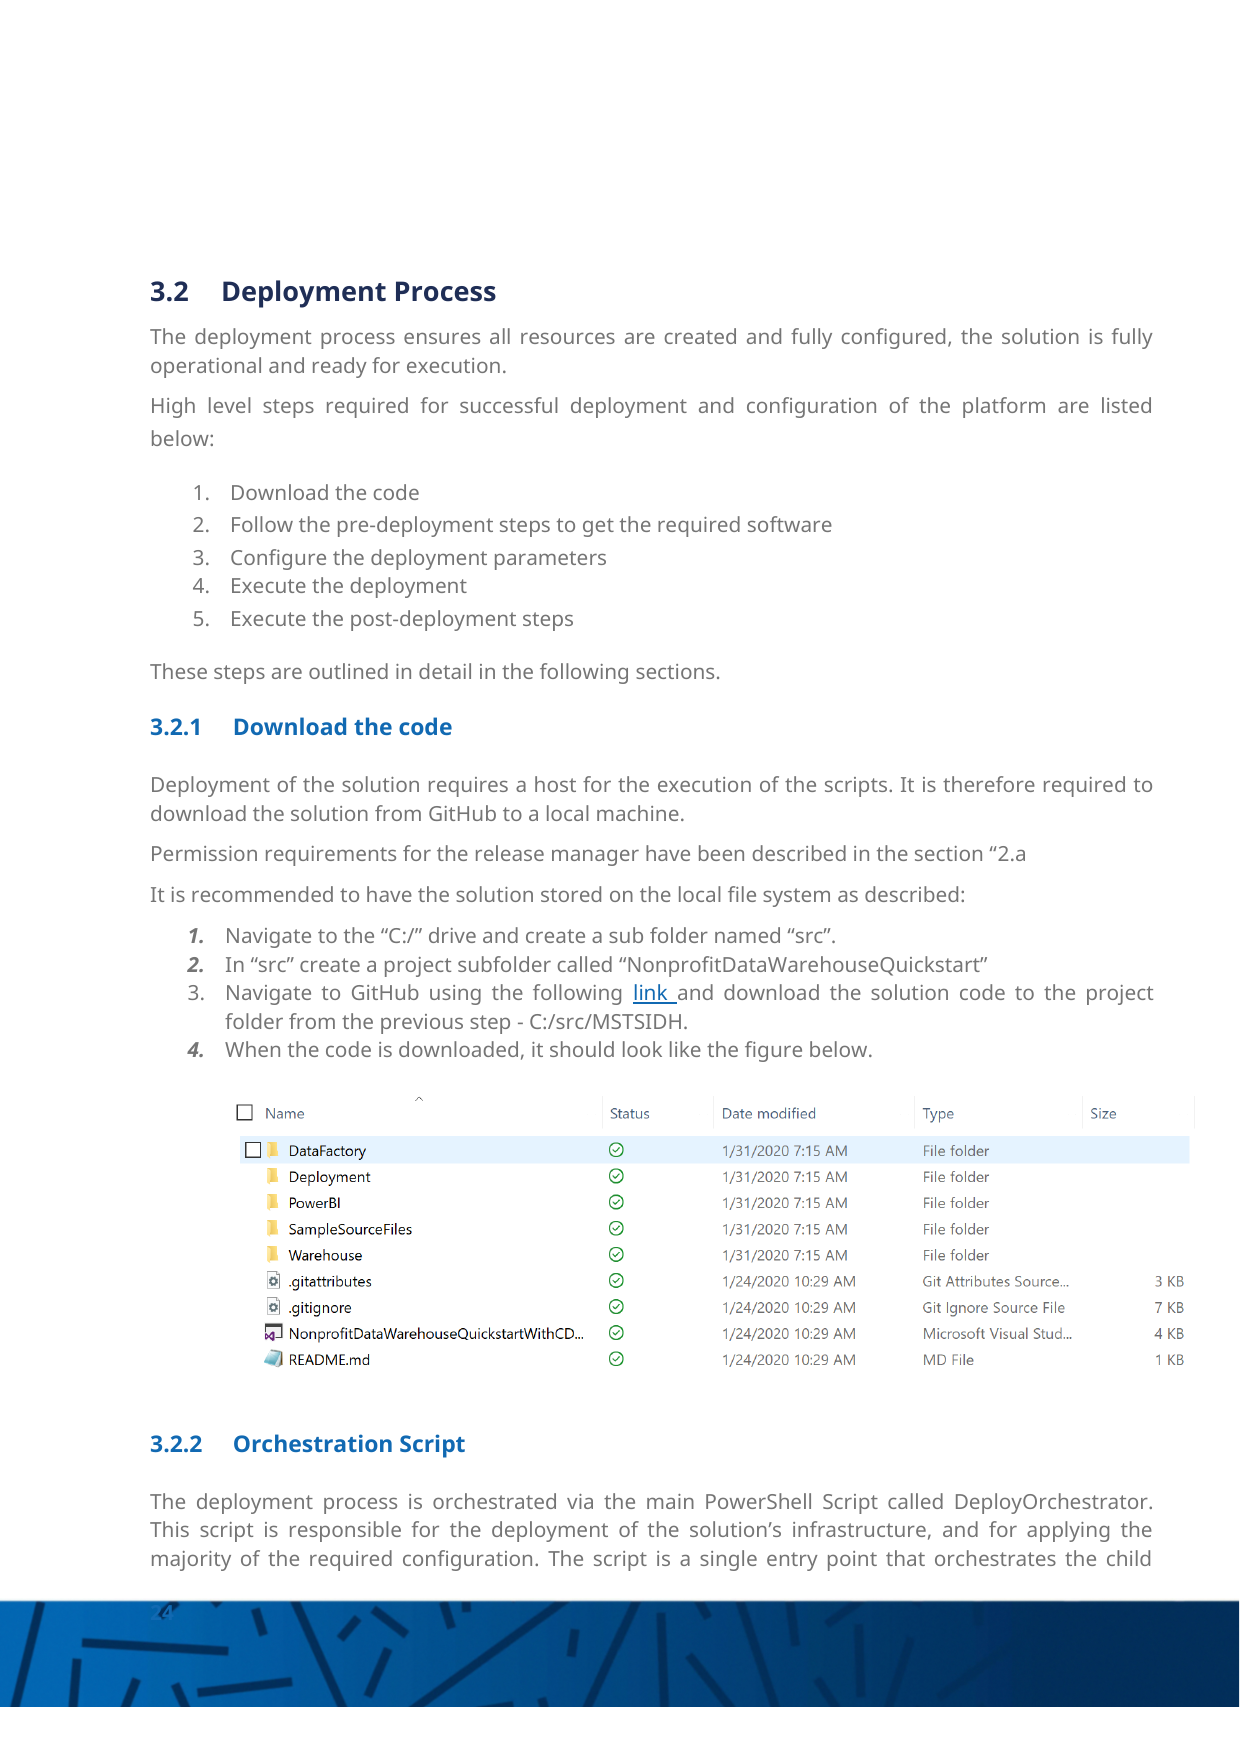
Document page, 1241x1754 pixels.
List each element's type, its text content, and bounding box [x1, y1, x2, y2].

picture [225, 1092, 1229, 1407]
text The deployment process ensures all resources are created and fully configured, the solution is fully operational and ready for execution. [150, 322, 1155, 379]
text It is recommended to have the solution stored on the local file system as described: [150, 881, 1155, 909]
text Deployment of the solution requires a host for the execution of the scripts. It is therefore required to download the solution from GitHub to a local machine. [150, 770, 1155, 827]
text These steps are outlined in detail in the following sections. [150, 657, 1155, 686]
list Navigate to the “C:/” drive and create a sub folder named “src”. [187, 921, 1155, 950]
list In “src” create a project subfolder called “NonprofitDataWarehouseQuickstart” [187, 950, 1155, 978]
text Permission requirements for the release manager have been described in the section “2.a [150, 839, 1155, 868]
subtitle Deployment Process [150, 273, 1155, 310]
list Download the code [192, 478, 1155, 506]
subtitle Orchestration Script [150, 1428, 1155, 1459]
list Configure the deployment parameters [192, 543, 1155, 571]
subtitle Download the code [150, 711, 1155, 742]
list Execute the deployment [192, 571, 1155, 600]
list When the code is downloaded, it should look like the figure below. [187, 1035, 1155, 1064]
list Navigate to GitHub using the following link and download the solution code to the project folder from the previous step - C:/src/MSTSIDH. [187, 978, 1155, 1035]
list Follow the pre-deployment steps to get the required software [192, 510, 1155, 539]
picture [0, 1598, 1240, 1707]
text High level steps required for successful deployment and configuration of the platform are listed below: [150, 392, 1155, 453]
list Execute the post-deployment steps [192, 604, 1155, 632]
